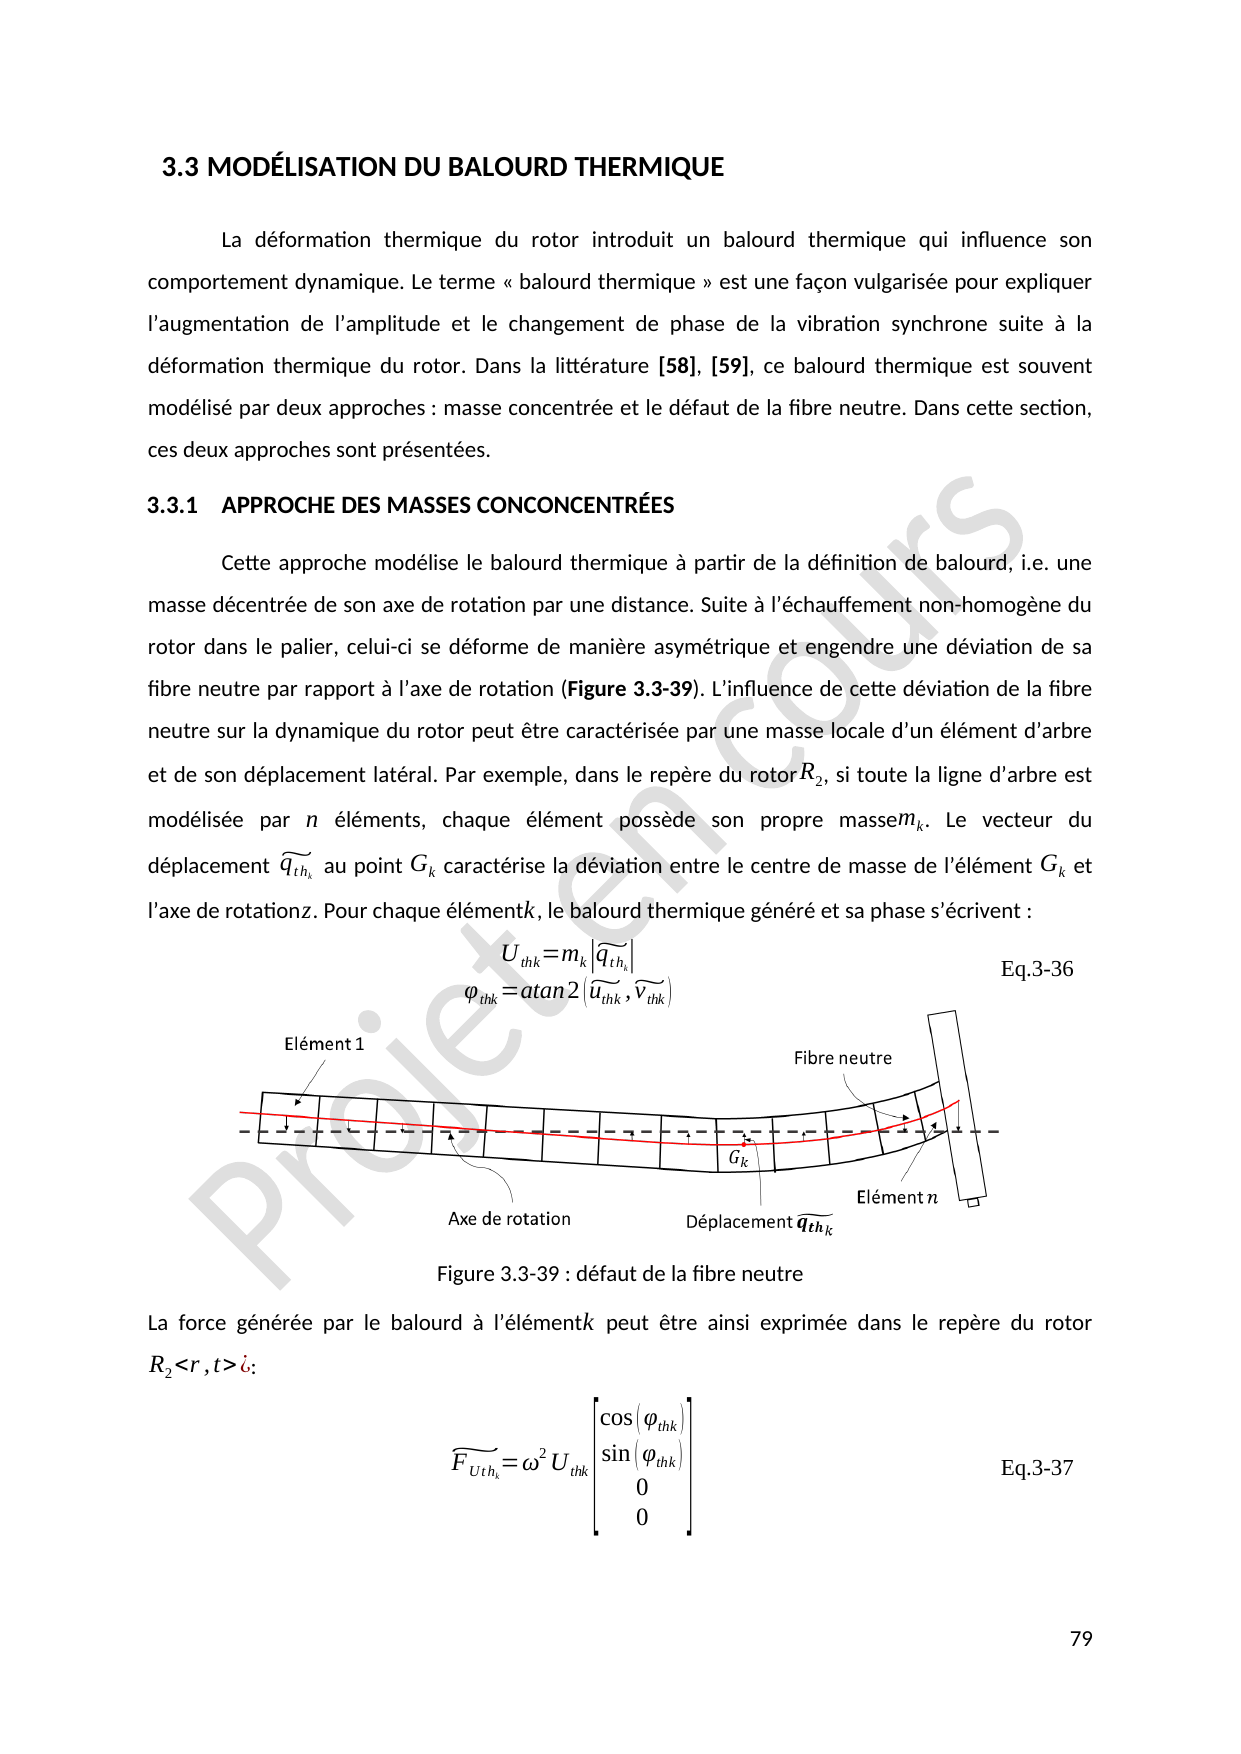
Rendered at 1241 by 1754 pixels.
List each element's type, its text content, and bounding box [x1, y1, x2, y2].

table_header [989, 938, 1093, 1010]
subtitle Modélisation du balourd thermique [161, 148, 1093, 183]
picture [239, 1009, 1002, 1245]
subtitle Approche des masses conconcentrées [146, 489, 1093, 520]
table_header [148, 1396, 989, 1550]
table_header [148, 938, 989, 1010]
text La déformation thermique du rotor introduit un balourd thermique qui influence son comportement dynamique. Le terme « balourd thermique » est une façon vulgarisée pour expliquer l’augmentation de l’amplitude et le changement de phase de la vibration synchrone suite à la déformation thermique du rotor. Dans la littérature [58], [59], ce balourd thermique est souvent modélisé par deux approches : masse concentrée et le défaut de la fibre neutre. Dans cette section, ces deux approches sont présentées. [148, 225, 1093, 463]
text La force générée par le balourd à l’élément peut être ainsi exprimée dans le repère du rotor : [148, 1308, 1093, 1382]
table_header [989, 1396, 1093, 1550]
